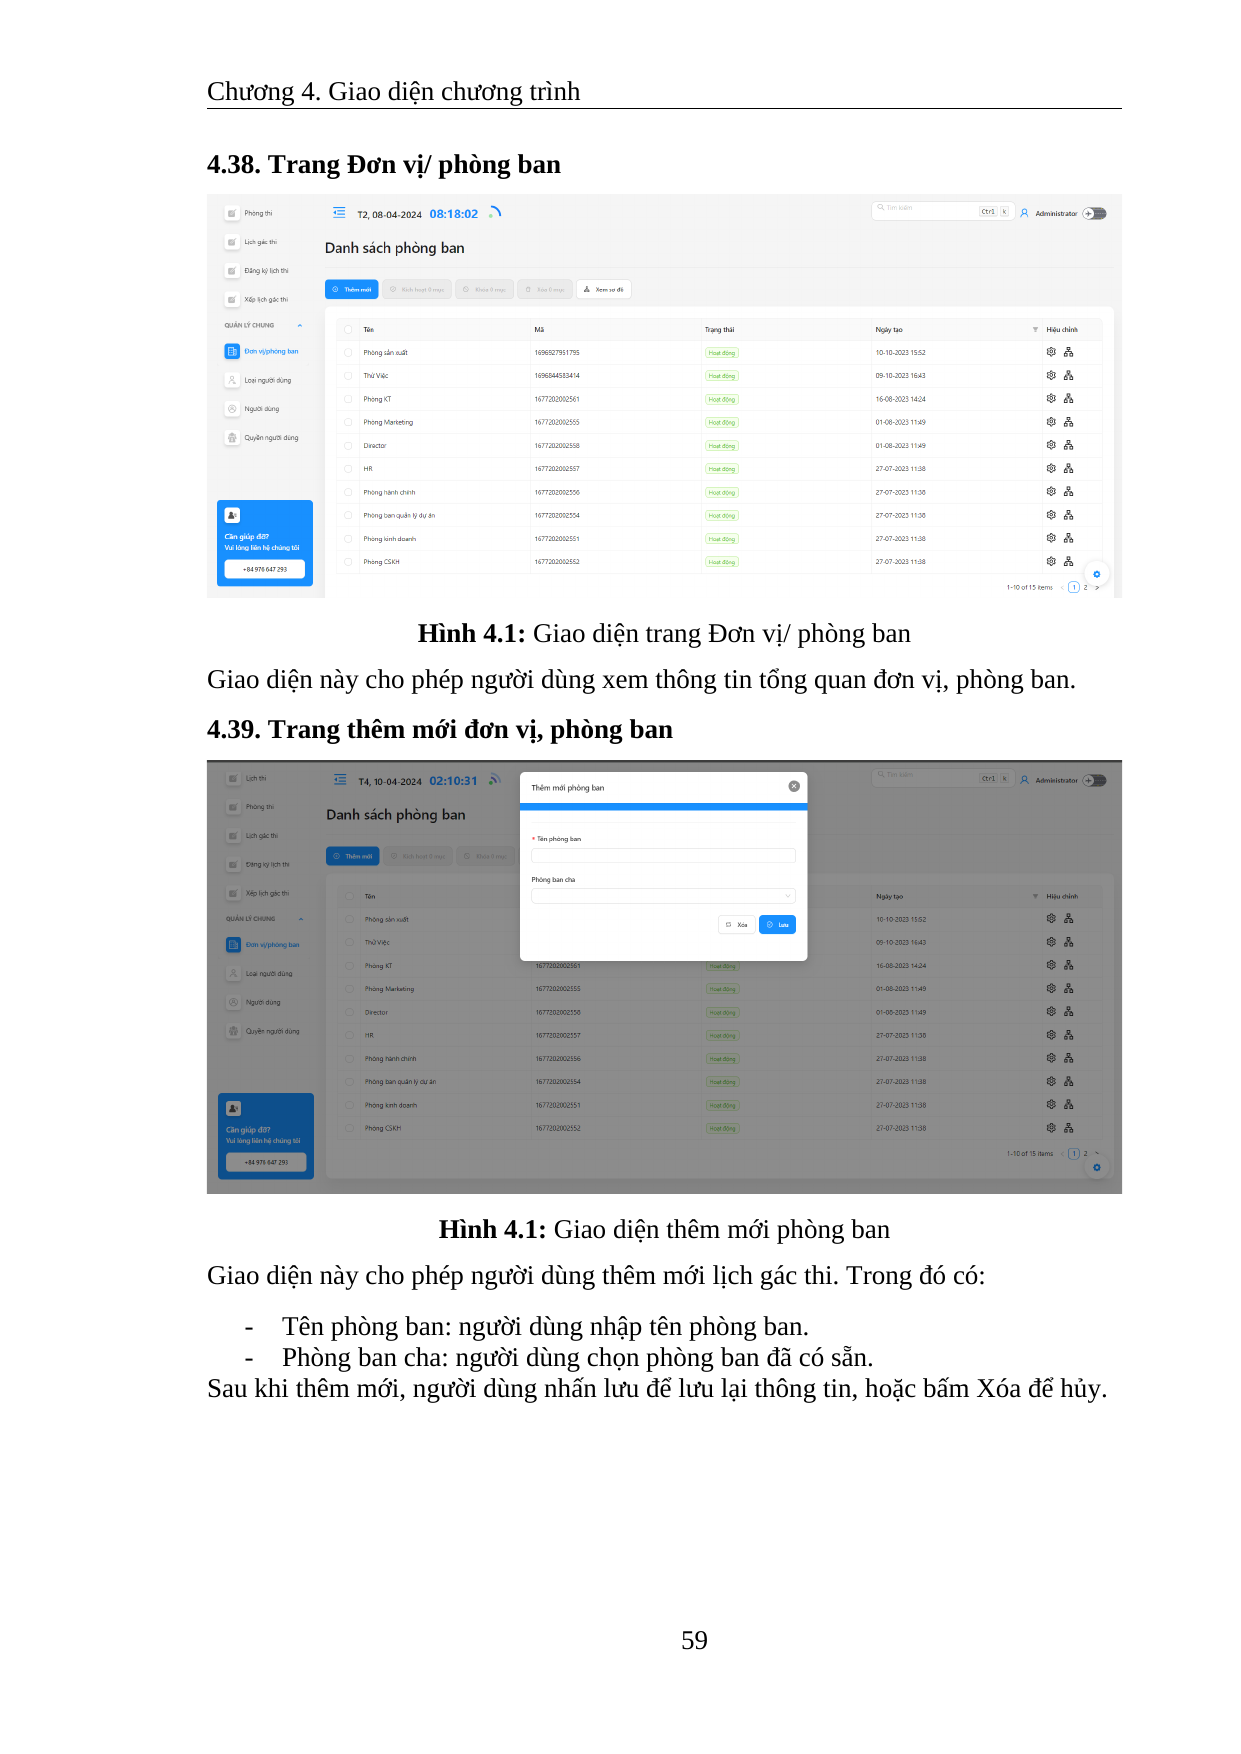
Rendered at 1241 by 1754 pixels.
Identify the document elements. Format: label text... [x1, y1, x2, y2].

picture [206, 194, 1123, 598]
picture [206, 760, 1123, 1194]
text Sau khi thêm mới, người dùng nhấn lưu để lưu lại thông tin, hoặc bấm Xóa để hủy. [207, 1372, 1122, 1403]
text Trang Đơn vị/ phòng ban [207, 148, 1122, 179]
text Giao diện thêm mới phòng ban [207, 1213, 1122, 1244]
text Giao diện trang Đơn vị/ phòng ban [207, 617, 1122, 648]
list Phòng ban cha: người dùng chọn phòng ban đã có sẵn. [244, 1341, 1122, 1372]
text Trang thêm mới đơn vị, phòng ban [207, 714, 1122, 745]
text Giao diện này cho phép người dùng xem thông tin tổng quan đơn vị, phòng ban. [207, 663, 1122, 694]
list Tên phòng ban: người dùng nhập tên phòng ban. [244, 1309, 1122, 1341]
text Giao diện này cho phép người dùng thêm mới lịch gác thi. Trong đó có: [207, 1259, 1122, 1291]
